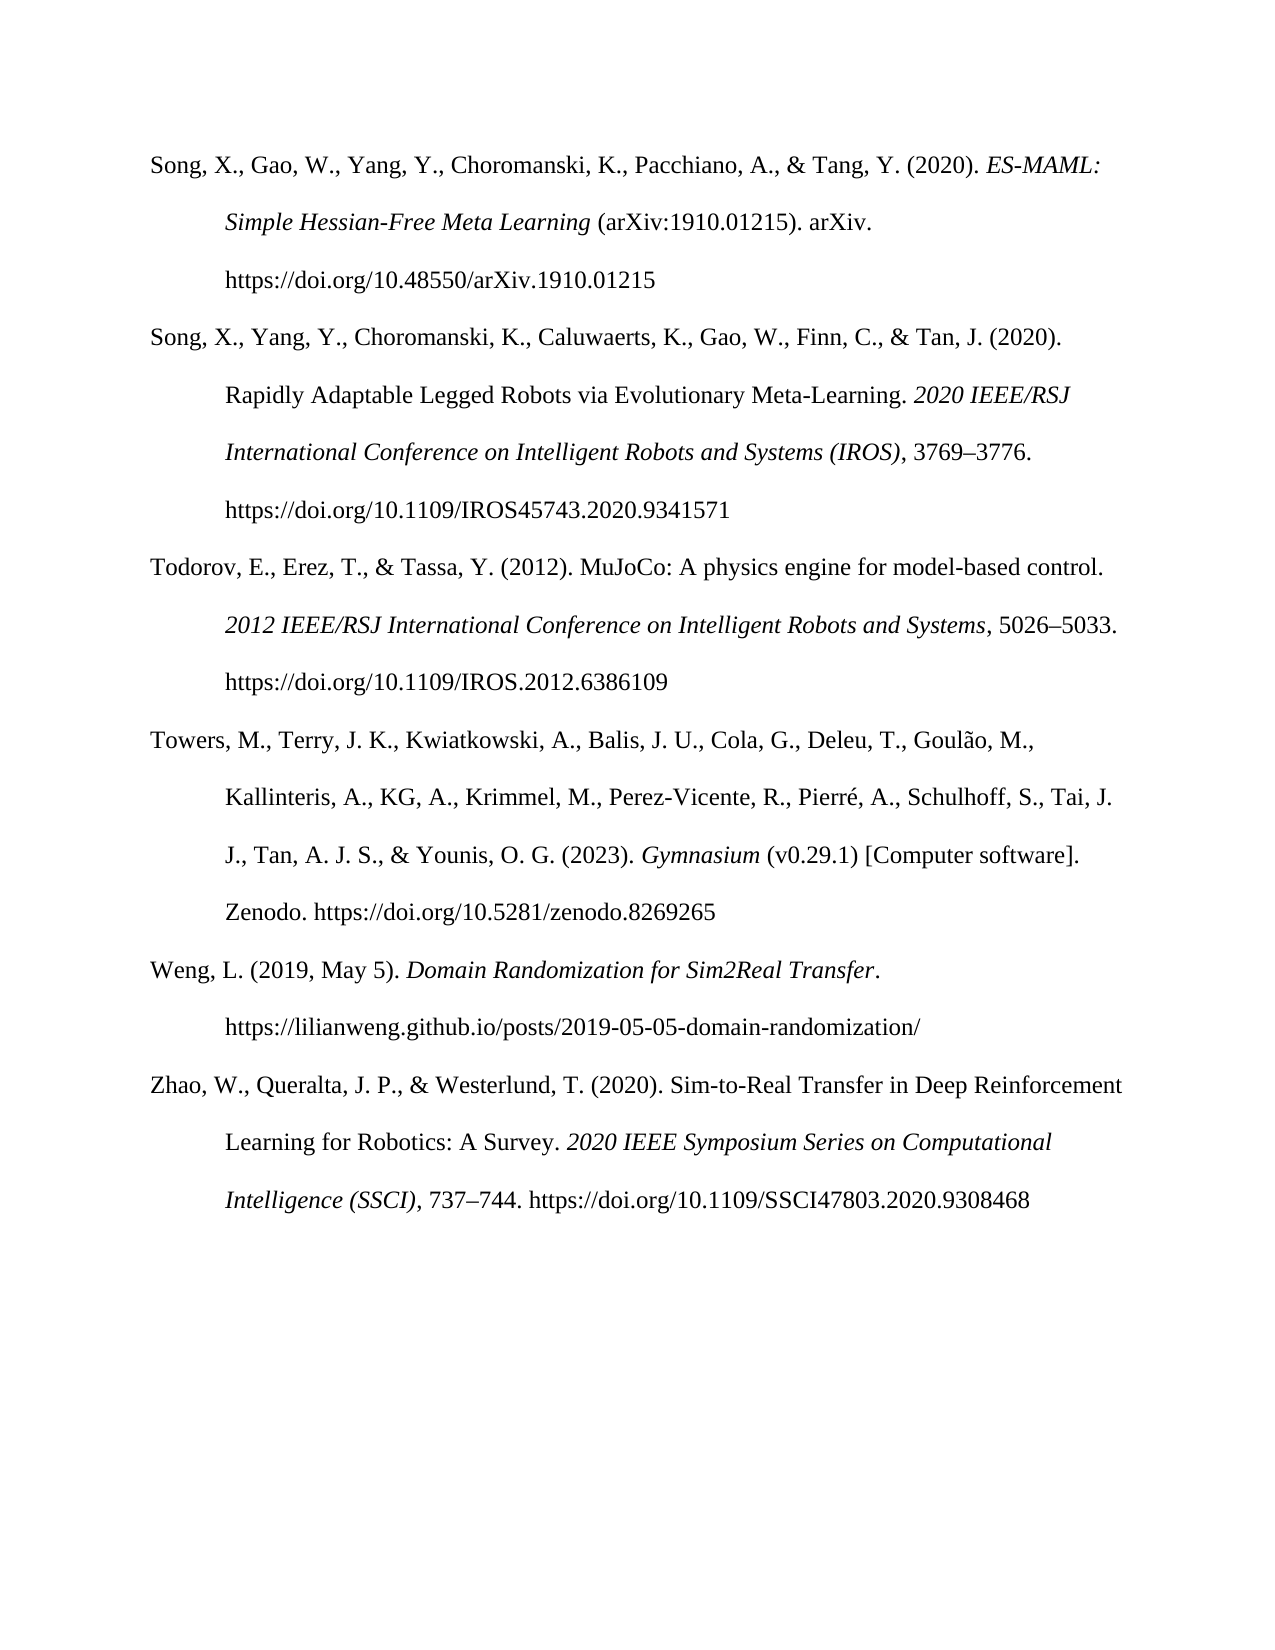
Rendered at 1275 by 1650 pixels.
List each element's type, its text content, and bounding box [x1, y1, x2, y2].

text Song, X., Gao, W., Yang, Y., Choromanski, K., Pacchiano, A., & Tang, Y. (2020). ES-MAML: Simple Hessian-Free Meta Learning (arXiv:1910.01215). arXiv. https://doi.org/10.48550/arXiv.1910.01215 [150, 150, 1125, 294]
text Weng, L. (2019, May 5). Domain Randomization for Sim2Real Transfer. https://lilianweng.github.io/posts/2019-05-05-domain-randomization/ [150, 955, 1125, 1041]
text Towers, M., Terry, J. K., Kwiatkowski, A., Balis, J. U., Cola, G., Deleu, T., Goulão, M., Kallinteris, A., KG, A., Krimmel, M., Perez-Vicente, R., Pierré, A., Schulhoff, S., Tai, J. J., Tan, A. J. S., & Younis, O. G. (2023). Gymnasium (v0.29.1) [Computer software]. Zenodo. https://doi.org/10.5281/zenodo.8269265 [150, 725, 1125, 926]
text Todorov, E., Erez, T., & Tassa, Y. (2012). MuJoCo: A physics engine for model-based control. 2012 IEEE/RSJ International Conference on Intelligent Robots and Systems, 5026–5033. https://doi.org/10.1109/IROS.2012.6386109 [150, 552, 1125, 696]
text Zhao, W., Queralta, J. P., & Westerlund, T. (2020). Sim-to-Real Transfer in Deep Reinforcement Learning for Robotics: A Survey. 2020 IEEE Symposium Series on Computational Intelligence (SSCI), 737–744. https://doi.org/10.1109/SSCI47803.2020.9308468 [150, 1070, 1125, 1214]
text Song, X., Yang, Y., Choromanski, K., Caluwaerts, K., Gao, W., Finn, C., & Tan, J. (2020). Rapidly Adaptable Legged Robots via Evolutionary Meta-Learning. 2020 IEEE/RSJ International Conference on Intelligent Robots and Systems (IROS), 3769–3776. https://doi.org/10.1109/IROS45743.2020.9341571 [150, 322, 1125, 524]
